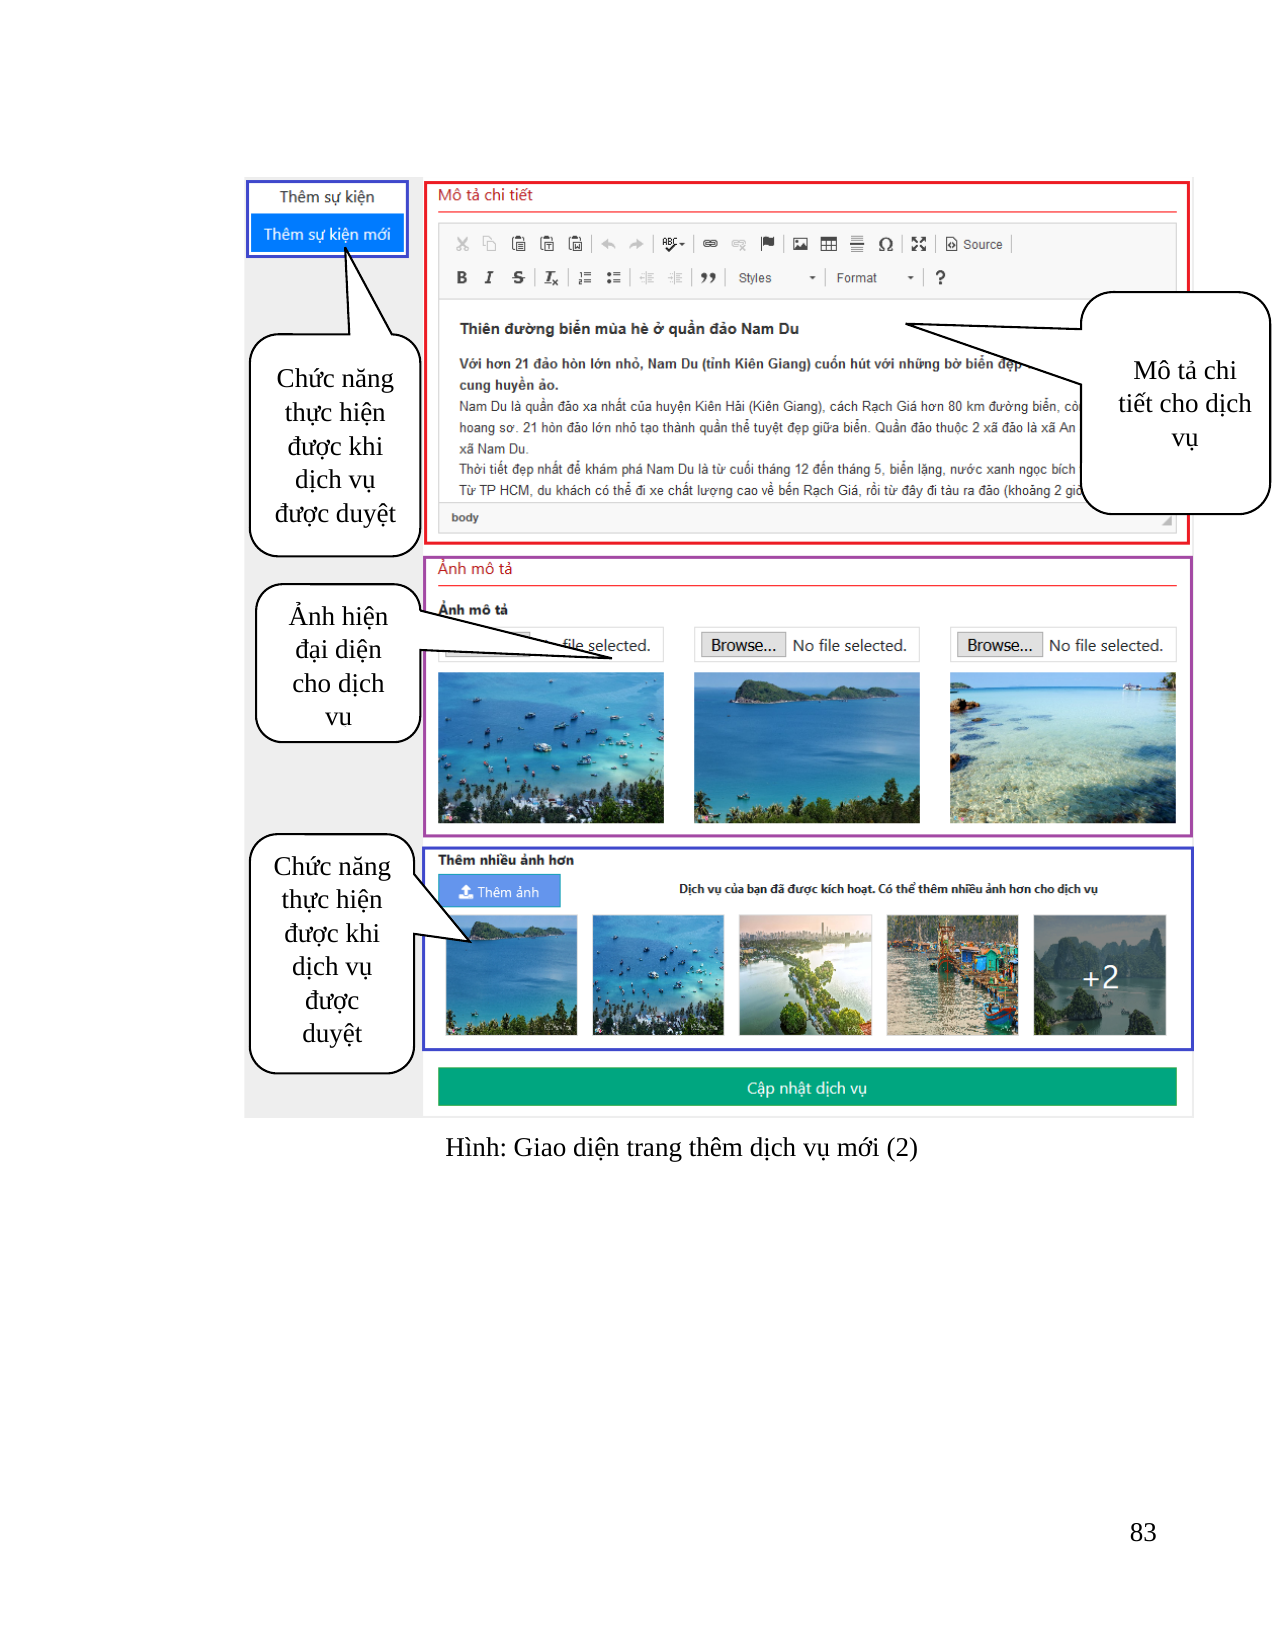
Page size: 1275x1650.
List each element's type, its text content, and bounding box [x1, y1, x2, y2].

picture [244, 177, 1194, 1118]
subtitle Hình: Giao diện trang thêm dịch vụ mới (2) [207, 1132, 1156, 1163]
